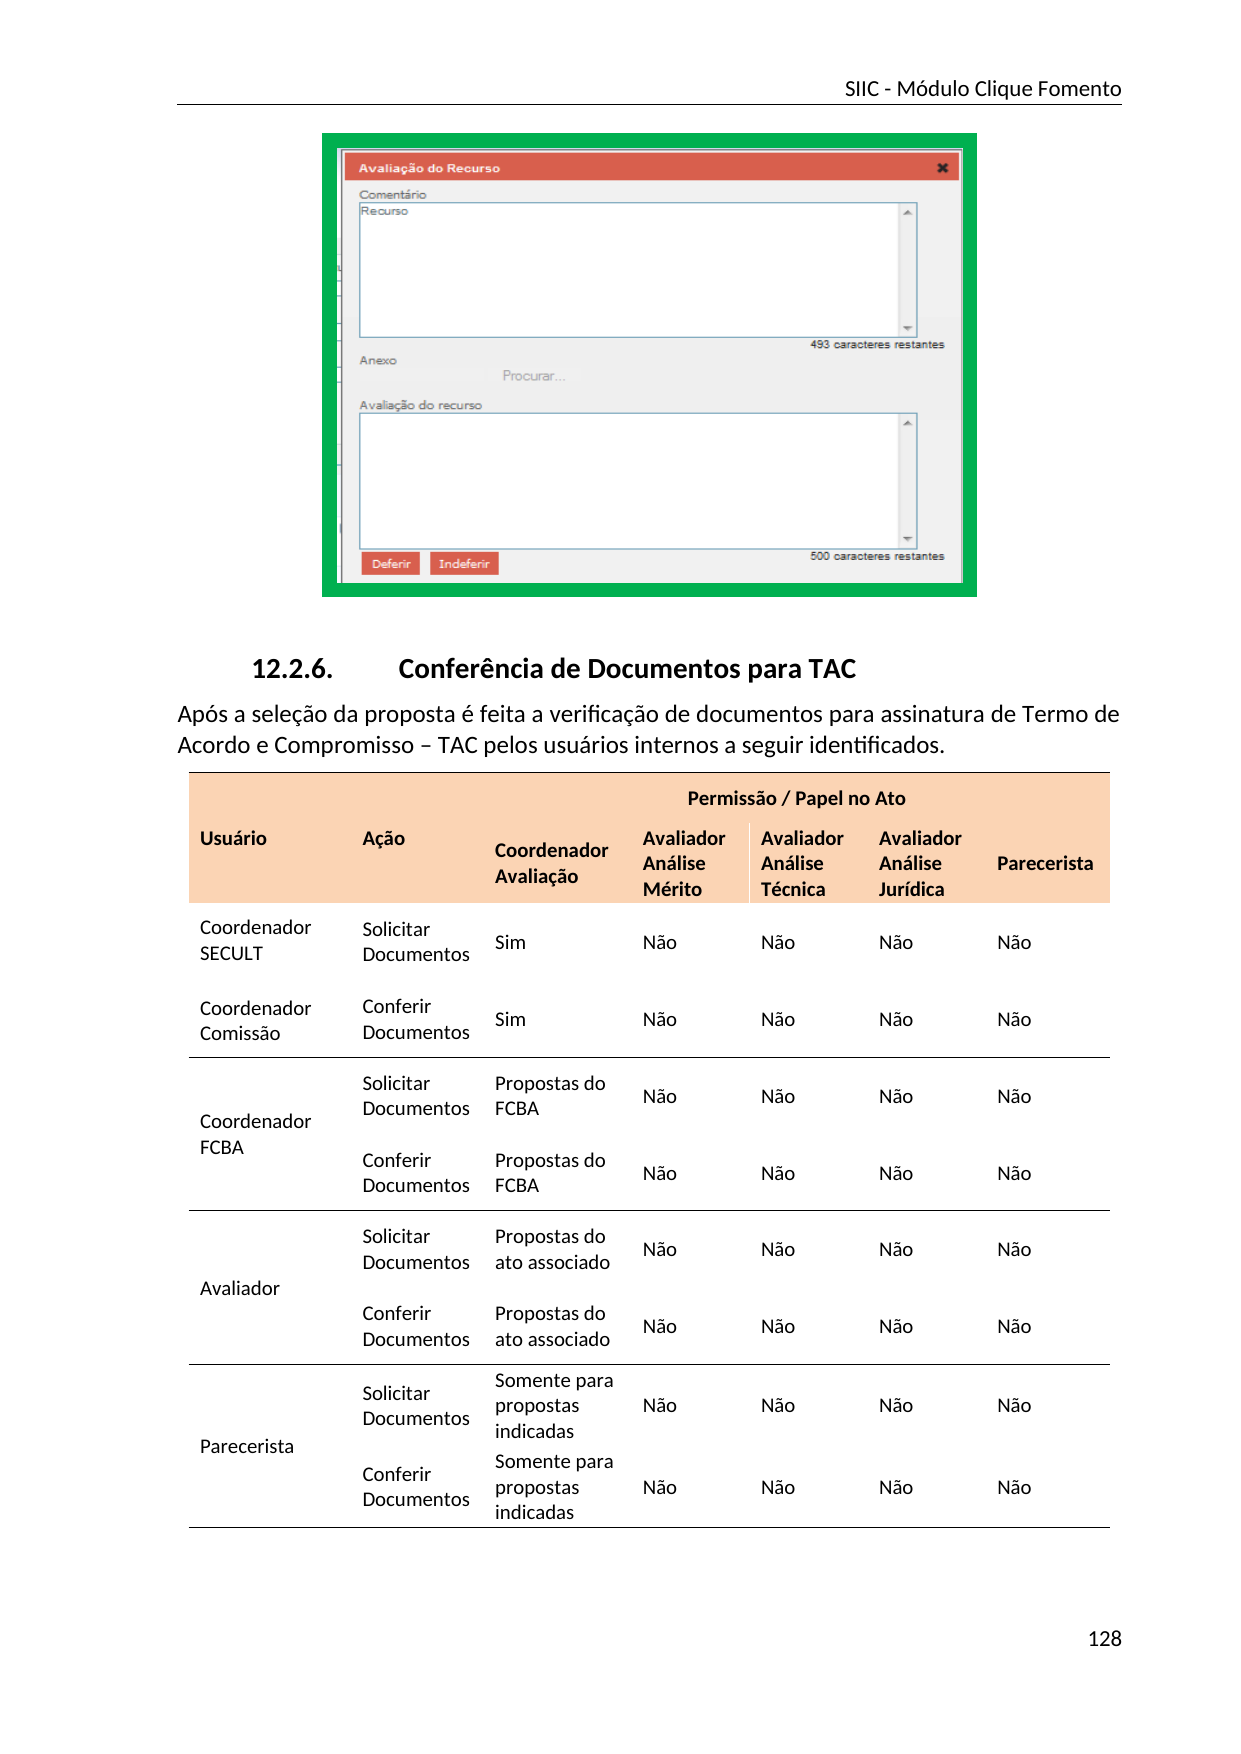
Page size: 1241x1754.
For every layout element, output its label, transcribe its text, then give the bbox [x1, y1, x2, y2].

table_cell Não [631, 1445, 749, 1527]
table_cell Propostas do ato associado [484, 1287, 631, 1364]
table_cell Avaliador Análise Mérito [631, 823, 749, 903]
table_cell Avaliador Análise Jurídica [868, 823, 986, 903]
table_cell Solicitar Documentos [351, 1365, 484, 1445]
table_cell Não [868, 903, 986, 980]
table_cell Não [631, 1365, 749, 1445]
table_cell Não [868, 1365, 986, 1445]
table_cell Propostas do FCBA [484, 1134, 631, 1210]
table_cell Conferir Documentos [351, 1445, 484, 1527]
table_cell Não [868, 1058, 986, 1133]
table_cell Sim [484, 980, 631, 1057]
table_cell Não [750, 980, 868, 1057]
table_cell Não [986, 1365, 1110, 1445]
table_cell Somente para propostas indicadas [484, 1365, 631, 1445]
table_cell Avaliador [189, 1211, 351, 1364]
table_cell Não [868, 980, 986, 1057]
table_cell Não [986, 1445, 1110, 1527]
table_header Ação [351, 773, 484, 903]
table_cell Parecerista [986, 823, 1110, 903]
table_cell Avaliador Análise Técnica [750, 823, 868, 903]
table_cell Não [750, 1287, 868, 1364]
table_cell Coordenador FCBA [189, 1058, 351, 1210]
table_cell Não [868, 1287, 986, 1364]
table_cell Coordenador SECULT Coordenador Comissão [189, 903, 351, 1057]
table_cell Sim [484, 903, 631, 980]
table_cell Solicitar Documentos [351, 1058, 484, 1133]
table_cell Conferir Documentos [351, 1134, 484, 1210]
table_cell Não [986, 1211, 1110, 1287]
table_cell Não [868, 1211, 986, 1287]
table_header Permissão / Papel no Ato [484, 773, 1110, 823]
table_cell Não [631, 980, 749, 1057]
text Conferência de Documentos para TAC [251, 650, 1122, 686]
table_cell Conferir Documentos [351, 980, 484, 1057]
table_cell Não [750, 903, 868, 980]
table_cell Não [986, 1287, 1110, 1364]
table_cell Não [631, 1134, 749, 1210]
table_cell Não [986, 1058, 1110, 1133]
text Após a seleção da proposta é feita a verificação de documentos para assinatura de Termo de Acordo e Compromisso – TAC pelos usuários internos a seguir identificados. [177, 698, 1122, 759]
table_cell Propostas do FCBA [484, 1058, 631, 1133]
table_cell Não [631, 1287, 749, 1364]
table_cell Não [750, 1365, 868, 1445]
table_cell Propostas do ato associado [484, 1211, 631, 1287]
table_cell Não [750, 1445, 868, 1527]
table_cell Não [631, 1211, 749, 1287]
table_cell Não [631, 903, 749, 980]
table_cell Solicitar Documentos [351, 903, 484, 980]
table_cell Não [868, 1445, 986, 1527]
table_cell Solicitar Documentos [351, 1211, 484, 1287]
table_cell Coordenador Avaliação [484, 823, 631, 903]
table_cell Não [750, 1058, 868, 1133]
table_cell Não [986, 1134, 1110, 1210]
table_header Usuário [189, 773, 351, 903]
table_cell Parecerista [189, 1365, 351, 1527]
table_cell Somente para propostas indicadas [484, 1445, 631, 1527]
table_cell Não [750, 1211, 868, 1287]
table_cell Não [986, 980, 1110, 1057]
table_cell Não [631, 1058, 749, 1133]
table_cell Não [986, 903, 1110, 980]
table_cell Não [868, 1134, 986, 1210]
table_cell Conferir Documentos [351, 1287, 484, 1364]
picture [337, 148, 963, 583]
table_cell Não [750, 1134, 868, 1210]
